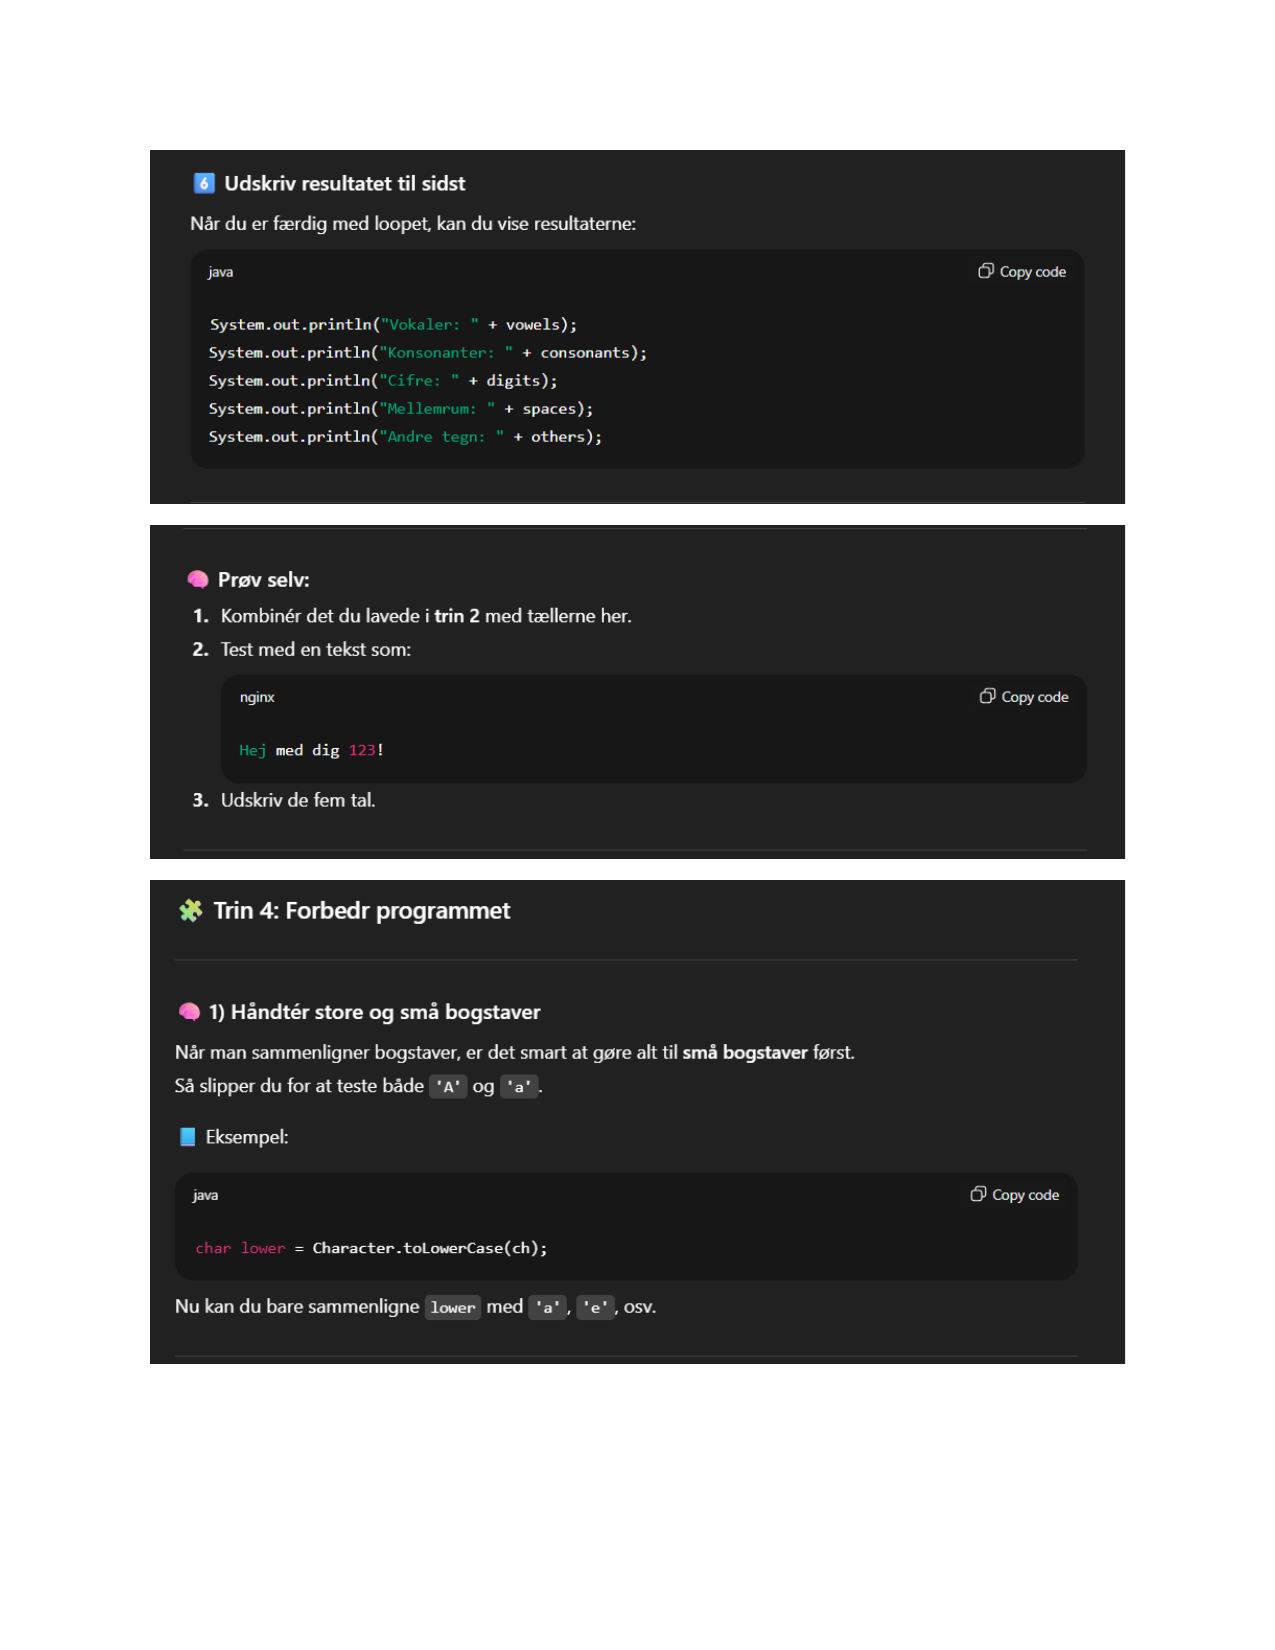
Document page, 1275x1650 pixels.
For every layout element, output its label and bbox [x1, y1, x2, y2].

picture [150, 525, 1125, 859]
picture [150, 150, 1125, 504]
picture [150, 880, 1125, 1364]
